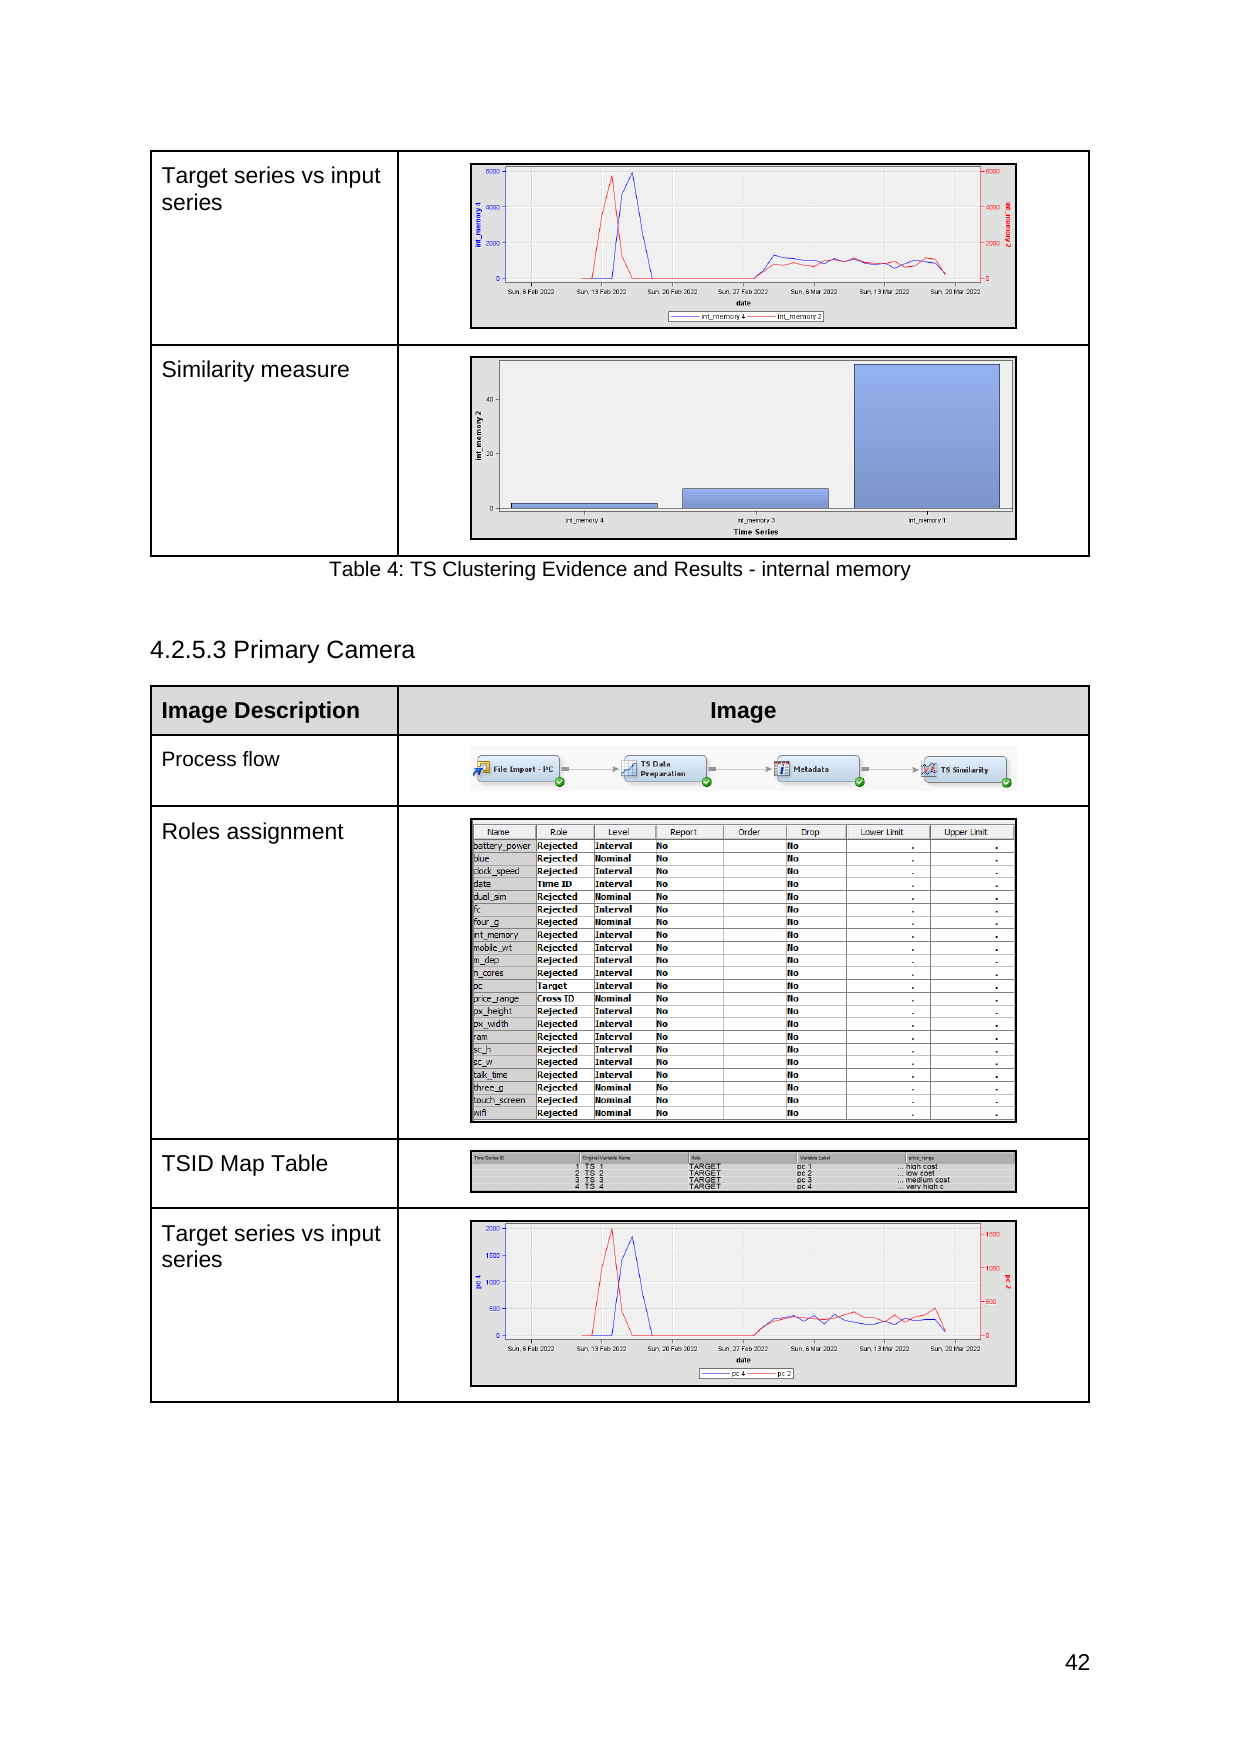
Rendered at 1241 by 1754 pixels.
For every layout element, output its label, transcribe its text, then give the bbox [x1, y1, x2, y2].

picture [469, 746, 1017, 791]
picture [472, 1152, 1015, 1191]
table_cell Roles assignment [152, 807, 397, 1137]
picture [472, 820, 1015, 1121]
table_cell Process flow [152, 736, 397, 805]
table_cell [399, 1140, 1088, 1207]
table_cell Target series vs input series [152, 1209, 397, 1401]
picture [472, 358, 1015, 538]
table_cell Target series vs input series [152, 152, 397, 344]
table_cell Similarity measure [152, 346, 397, 555]
table_header Image Description [152, 687, 397, 734]
table_cell TSID Map Table [152, 1140, 397, 1207]
table_cell [399, 1209, 1088, 1401]
table_cell [399, 736, 1088, 805]
table_cell [399, 807, 1088, 1137]
table_header Image [399, 687, 1088, 734]
text Table 4: TS Clustering Evidence and Results - internal memory [150, 557, 1090, 581]
picture [472, 165, 1015, 327]
table_cell [399, 346, 1088, 555]
subtitle 4.2.5.3 Primary Camera [150, 635, 1090, 664]
table_cell [399, 152, 1088, 344]
picture [472, 1222, 1015, 1385]
